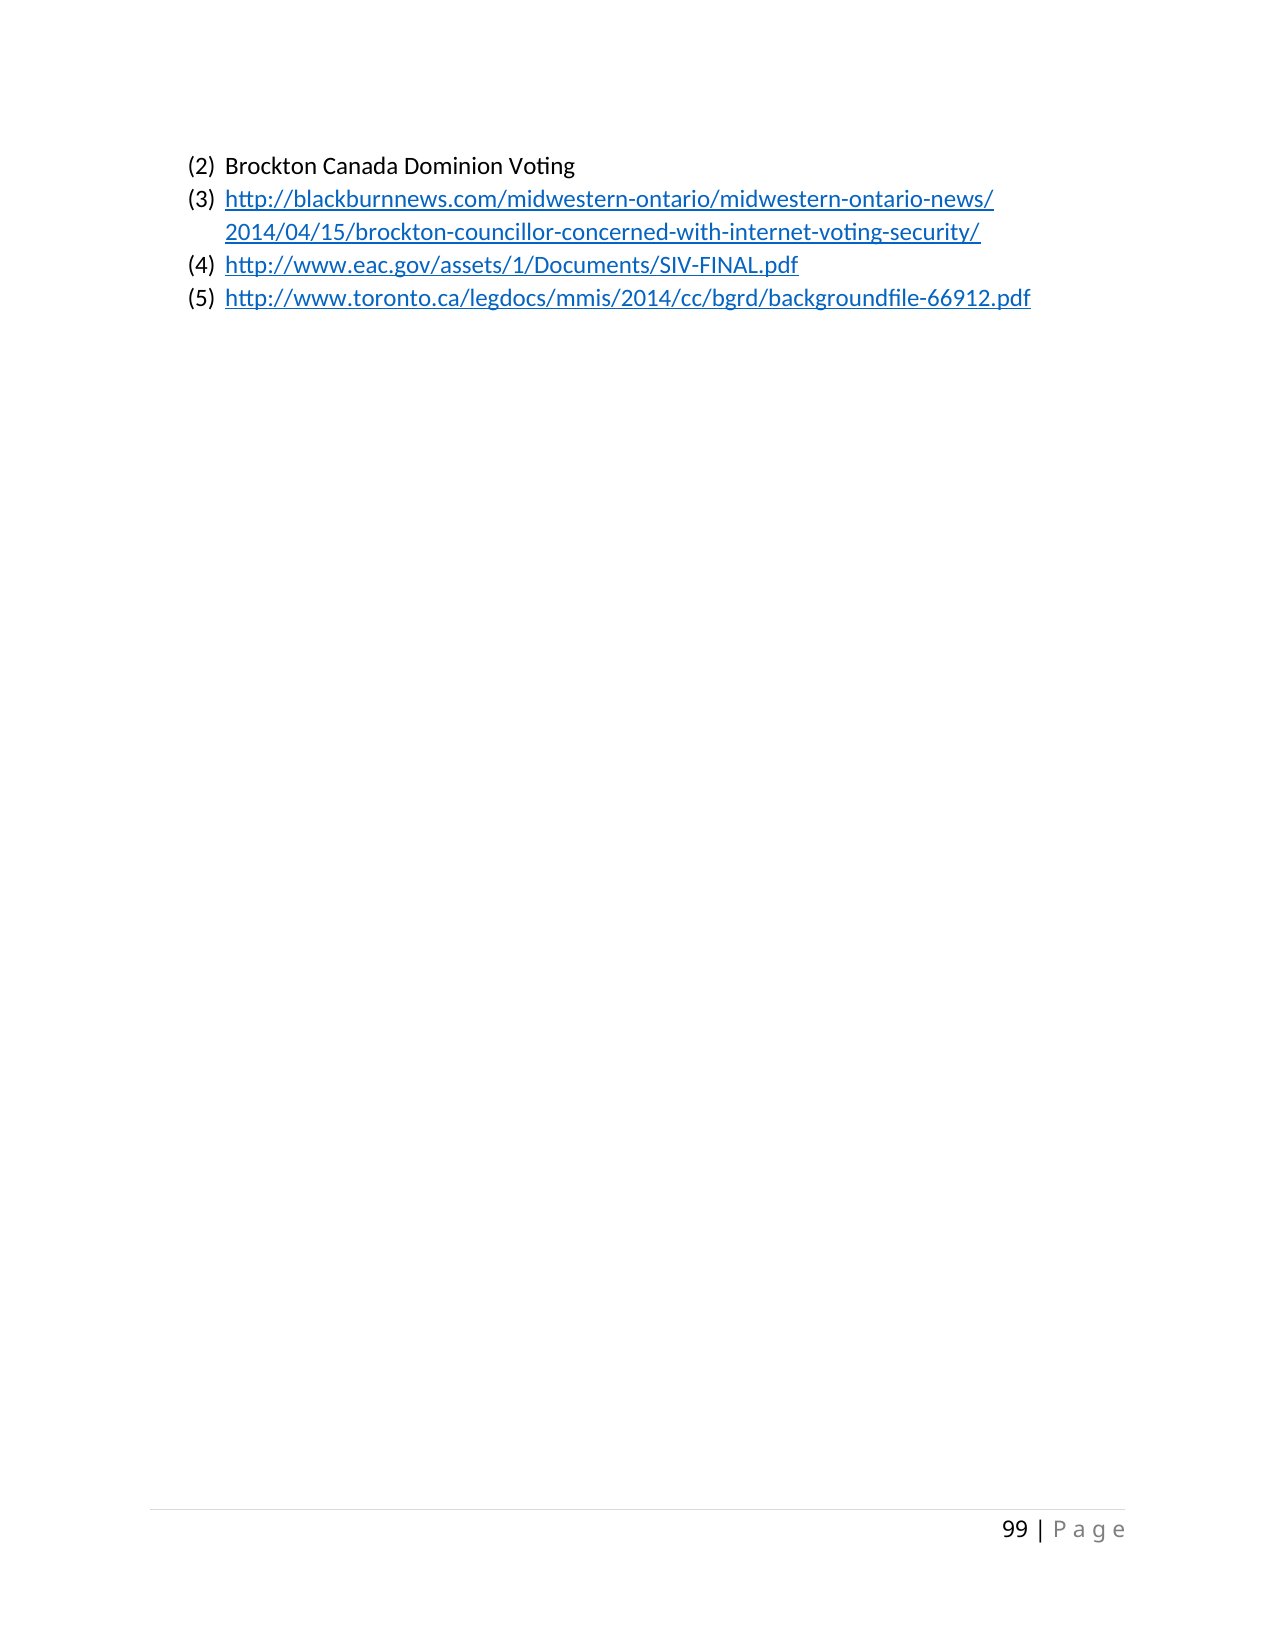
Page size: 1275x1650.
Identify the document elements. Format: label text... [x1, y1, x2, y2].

list http://blackburnnews.com/midwestern-ontario/midwestern-ontario-news/2014/04/15/brockton-councillor-concerned-with-internet-voting-security/ [187, 183, 1125, 246]
list Brockton Canada Dominion Voting [187, 150, 1125, 181]
list http://www.toronto.ca/legdocs/mmis/2014/cc/bgrd/backgroundfile-66912.pdf [187, 282, 1125, 312]
list http://www.eac.gov/assets/1/Documents/SIV-FINAL.pdf [187, 249, 1125, 279]
